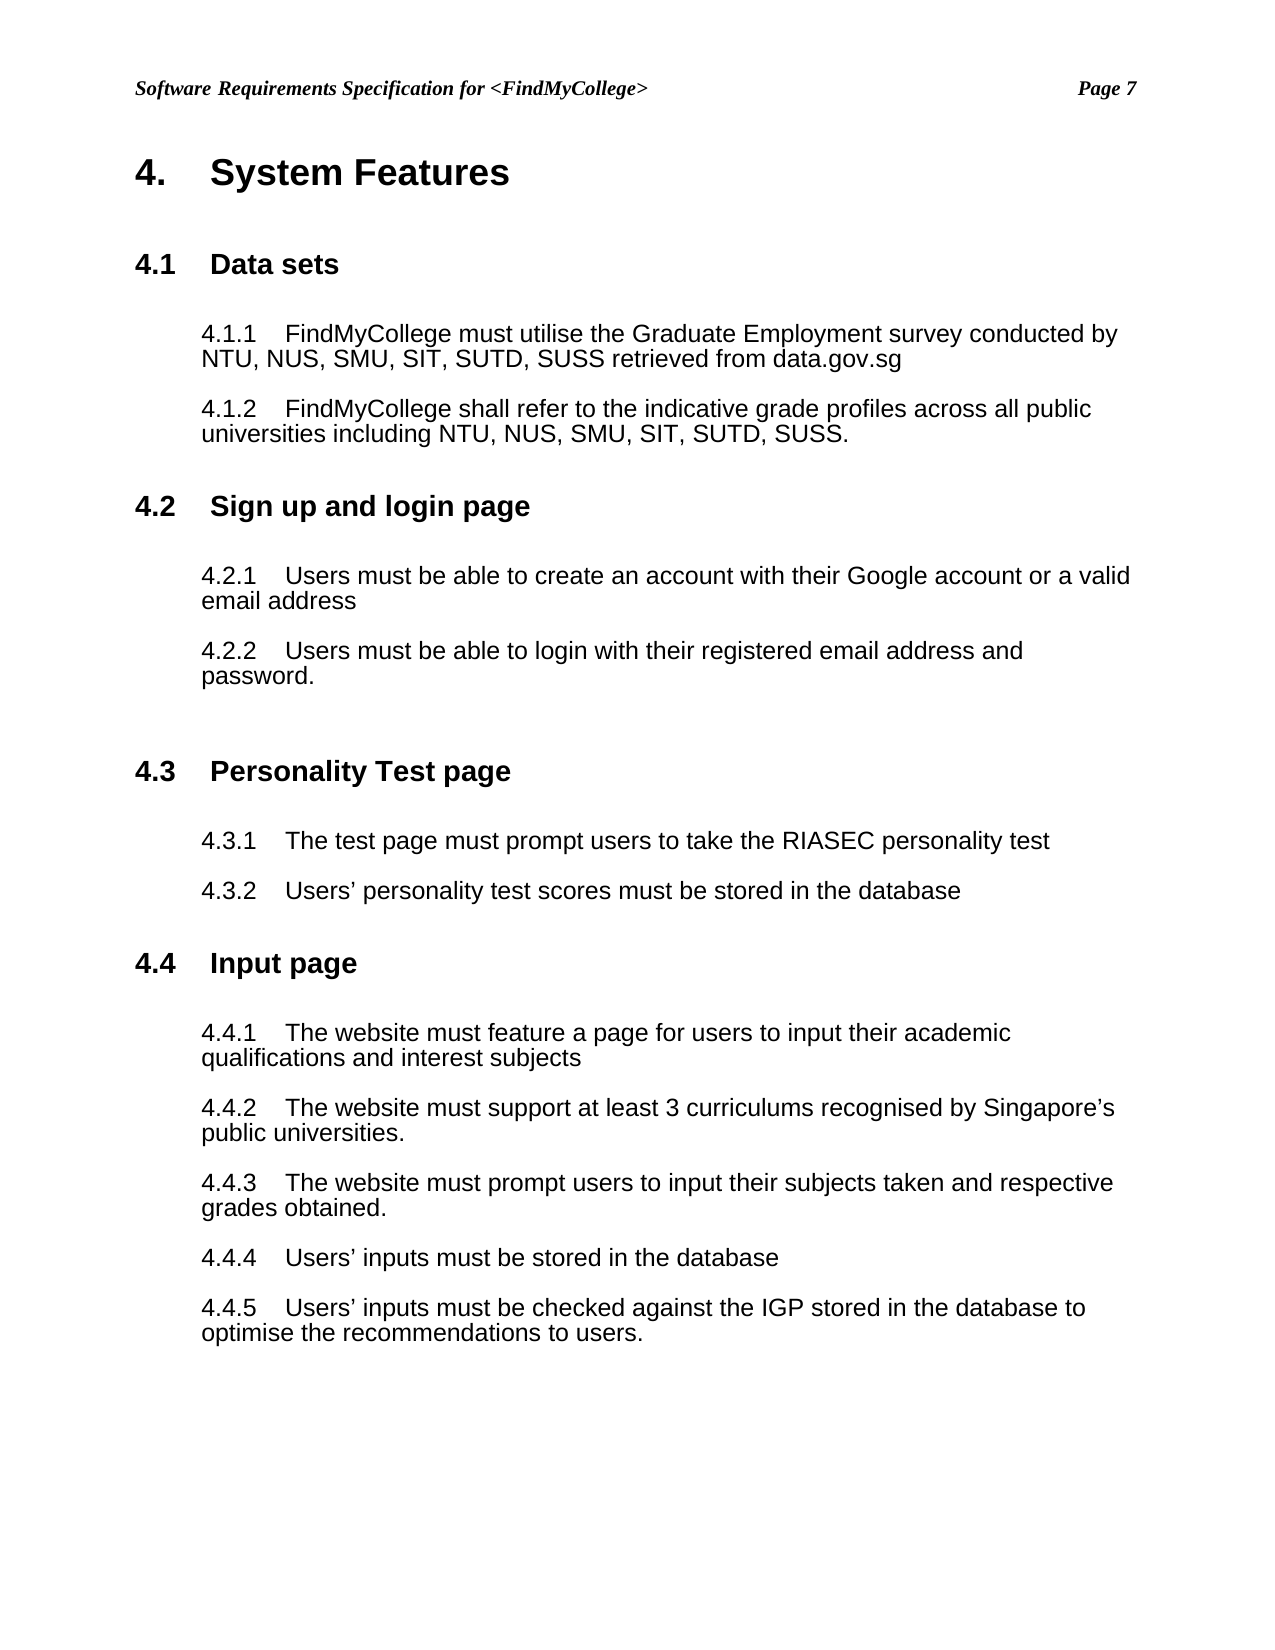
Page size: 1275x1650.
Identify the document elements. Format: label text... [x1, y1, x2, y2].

subtitle Data sets [135, 247, 1140, 281]
subtitle Input page [135, 946, 1140, 979]
text 4.4.4 Users’ inputs must be stored in the database [201, 1246, 1140, 1271]
text 4.1.2 FindMyCollege shall refer to the indicative grade profiles across all public universities including NTU, NUS, SMU, SIT, SUTD, SUSS. [201, 397, 1140, 447]
text 4.4.5 Users’ inputs must be checked against the IGP stored in the database to optimise the recommendations to users. [201, 1296, 1140, 1346]
text 4.4.2 The website must support at least 3 curriculums recognised by Singapore’s public universities. [201, 1096, 1140, 1146]
text 4.2.2 Users must be able to login with their registered email address and password. [201, 639, 1140, 689]
text 4.3.2 Users’ personality test scores must be stored in the database [201, 879, 1140, 904]
text 4.1.1 FindMyCollege must utilise the Graduate Employment survey conducted by NTU, NUS, SMU, SIT, SUTD, SUSS retrieved from data.gov.sg [201, 322, 1140, 372]
text 4.2.1 Users must be able to create an account with their Google account or a valid email address [201, 564, 1140, 614]
text 4.4.3 The website must prompt users to input their subjects taken and respective grades obtained. [201, 1171, 1140, 1221]
text 4.3.1 The test page must prompt users to take the RIASEC personality test [201, 829, 1140, 854]
text 4.4.1 The website must feature a page for users to input their academic qualifications and interest subjects [201, 1021, 1140, 1071]
subtitle Sign up and login page [135, 489, 1140, 523]
subtitle System Features [135, 150, 1140, 193]
subtitle Personality Test page [135, 754, 1140, 787]
